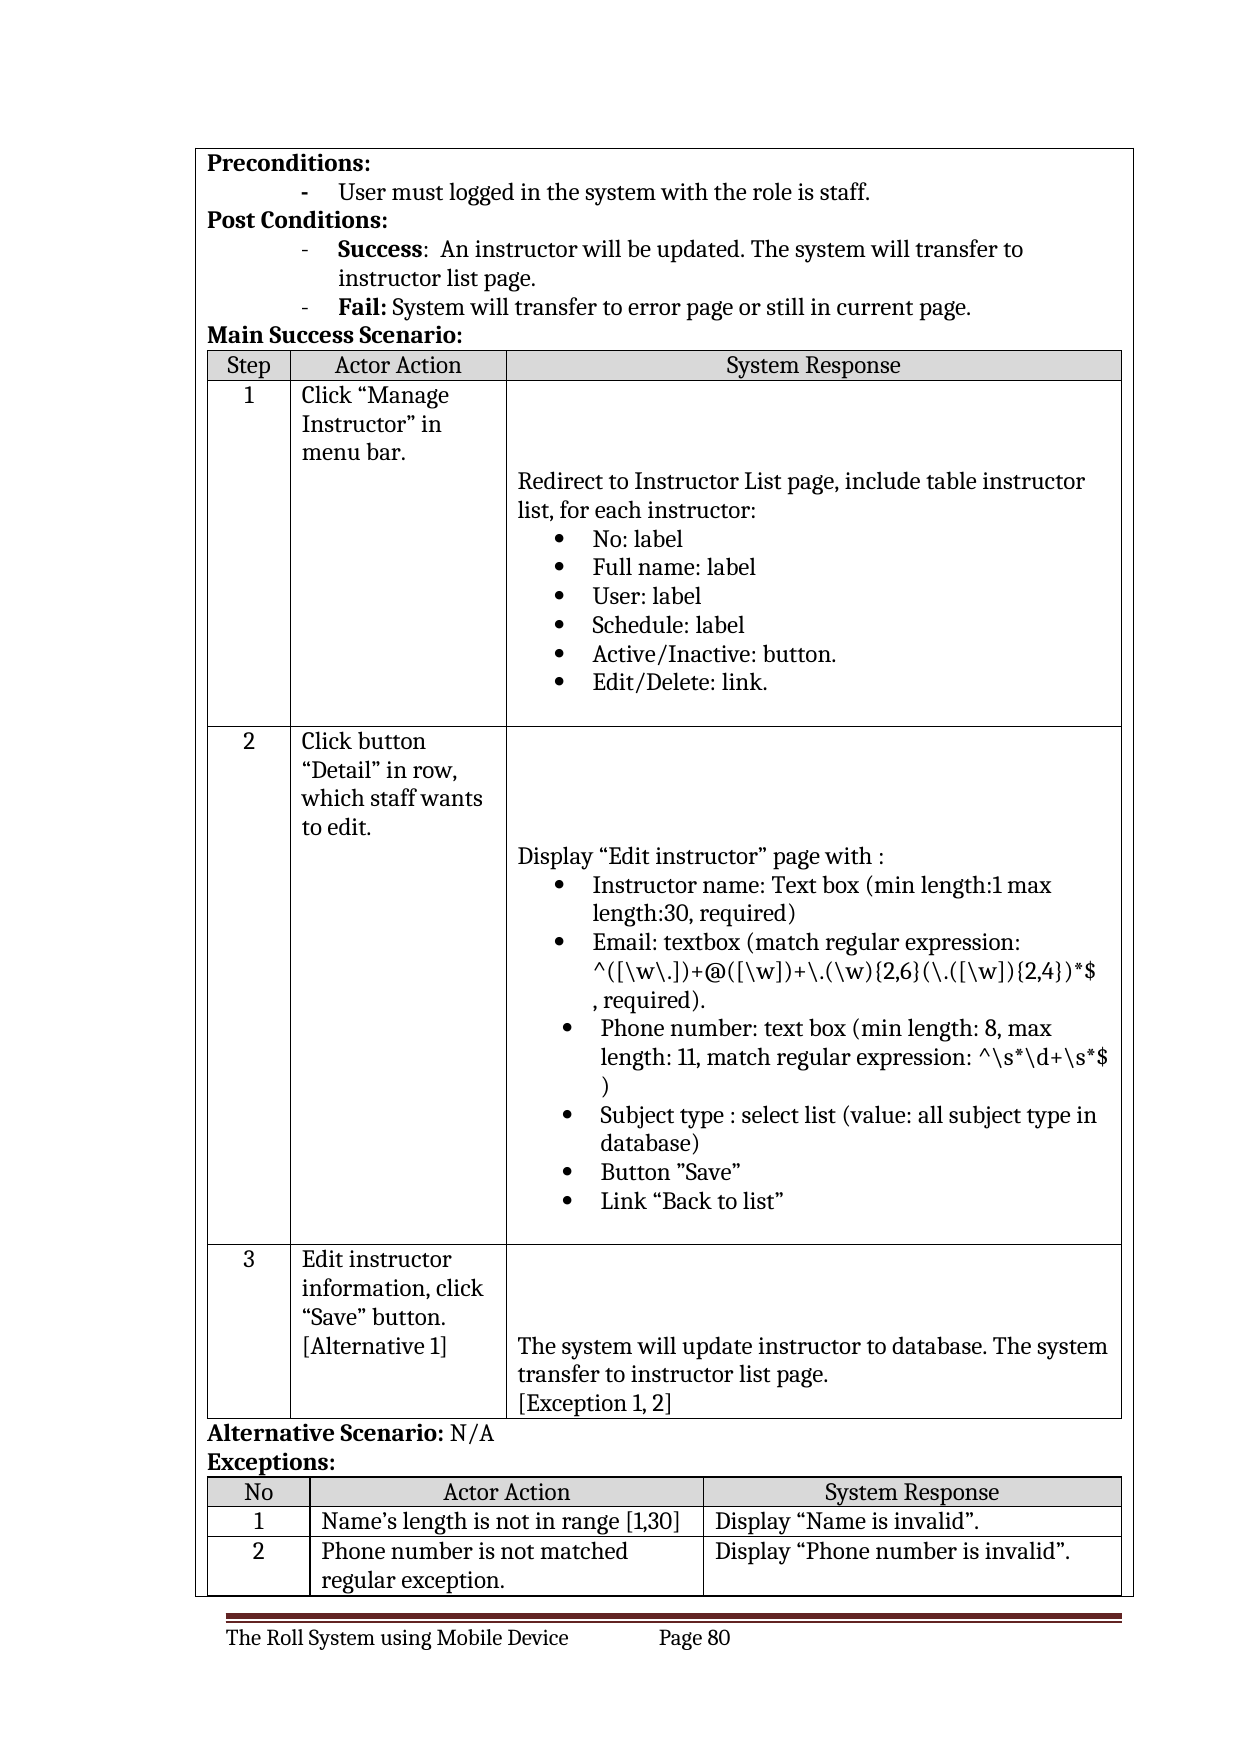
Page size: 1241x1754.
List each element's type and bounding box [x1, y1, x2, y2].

table_cell [196, 149, 1133, 1596]
